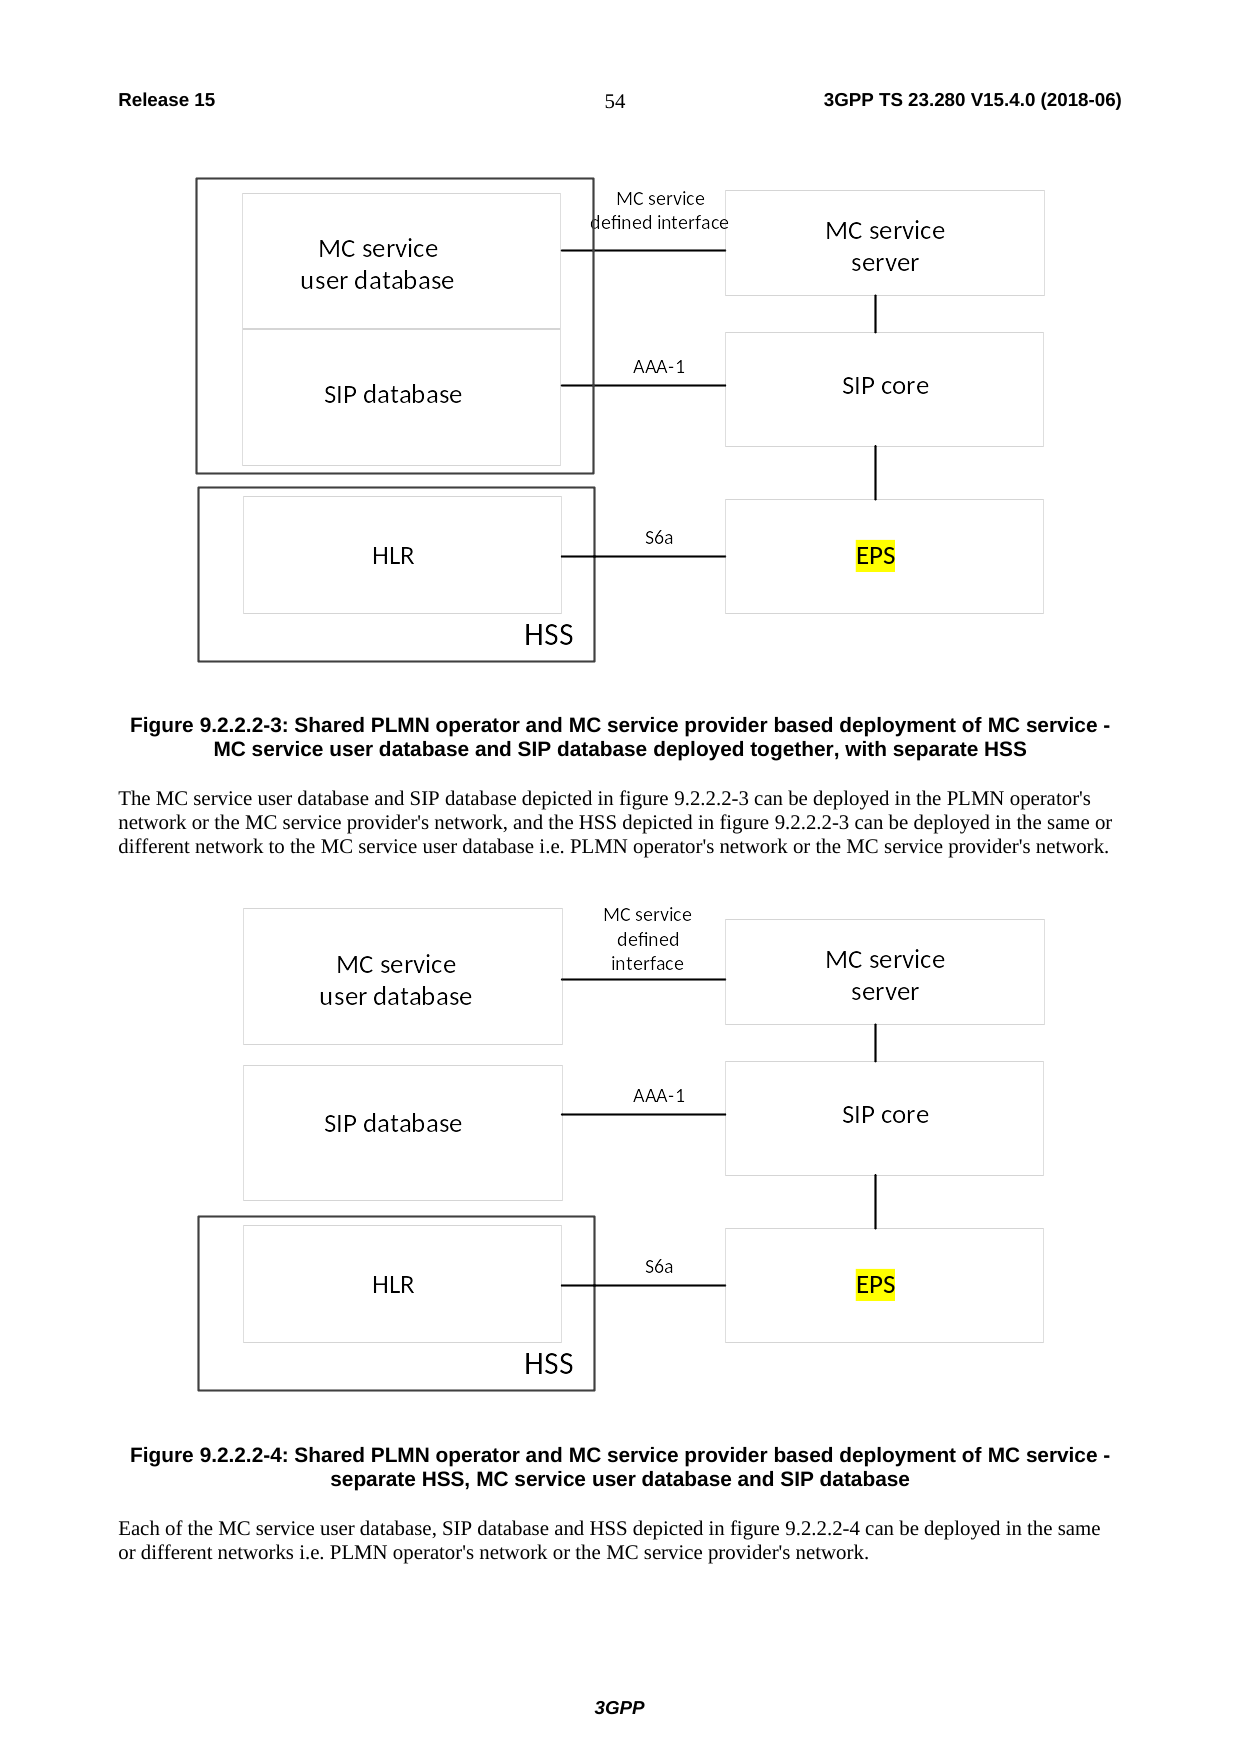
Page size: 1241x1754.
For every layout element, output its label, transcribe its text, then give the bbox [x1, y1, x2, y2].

text Figure 9.2.2.2-3: Shared PLMN operator and MC service provider based deployment of MC service - MC service user database and SIP database deployed together, with separate HSS [118, 713, 1122, 761]
text Each of the MC service user database, SIP database and HSS depicted in figure 9.2.2.2-4 can be deployed in the same or different networks i.e. PLMN operator's network or the MC service provider's network. [118, 1516, 1122, 1564]
text Figure 9.2.2.2-4: Shared PLMN operator and MC service provider based deployment of MC service - separate HSS, MC service user database and SIP database [118, 1443, 1122, 1491]
text The MC service user database and SIP database depicted in figure 9.2.2.2-3 can be deployed in the PLMN operator's network or the MC service provider's network, and the HSS depicted in figure 9.2.2.2-3 can be deployed in the same or different network to the MC service user database i.e. PLMN operator's network or the MC service provider's network. [118, 786, 1122, 858]
